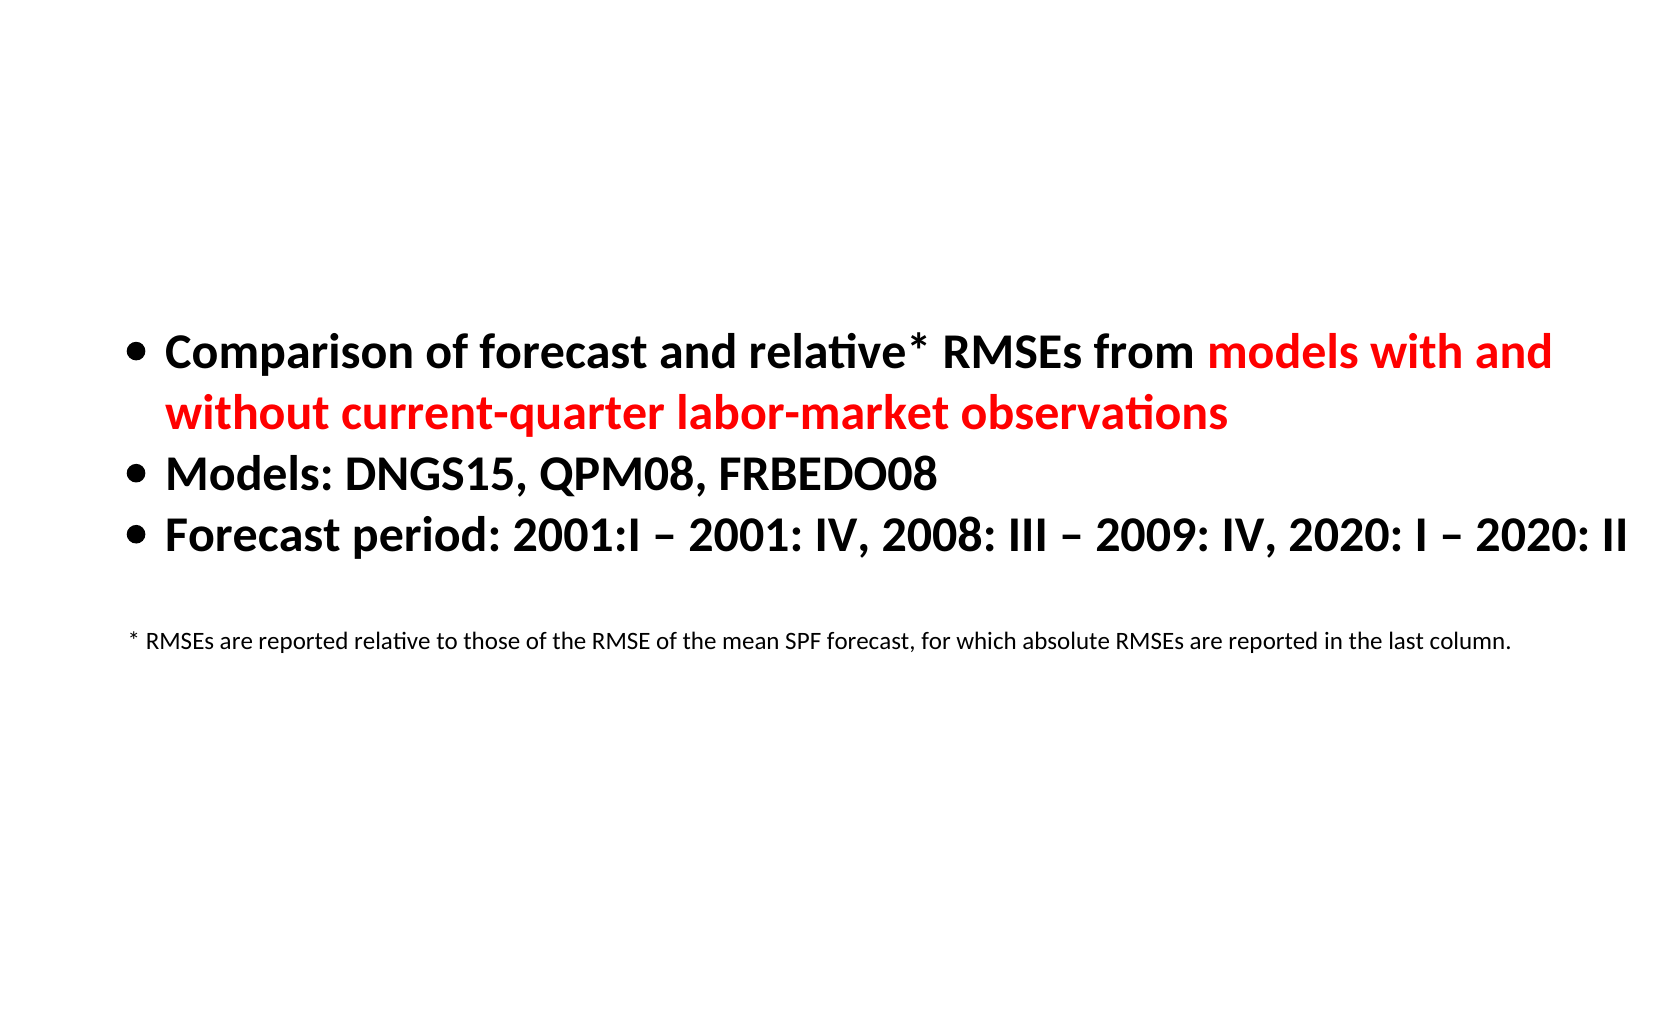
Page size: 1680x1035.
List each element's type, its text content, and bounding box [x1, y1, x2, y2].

list Forecast period: 2001:I – 2001: IV, 2008: III – 2009: IV, 2020: I – 2020: II [127, 503, 1665, 564]
list Models: DNGS15, QPM08, FRBEDO08 [127, 442, 1665, 503]
list Comparison of forecast and relative* RMSEs from models with and without current-quarter labor-market observations [127, 320, 1665, 442]
list * RMSEs are reported relative to those of the RMSE of the mean SPF forecast, for which absolute RMSEs are reported in the last column. [127, 625, 1665, 656]
